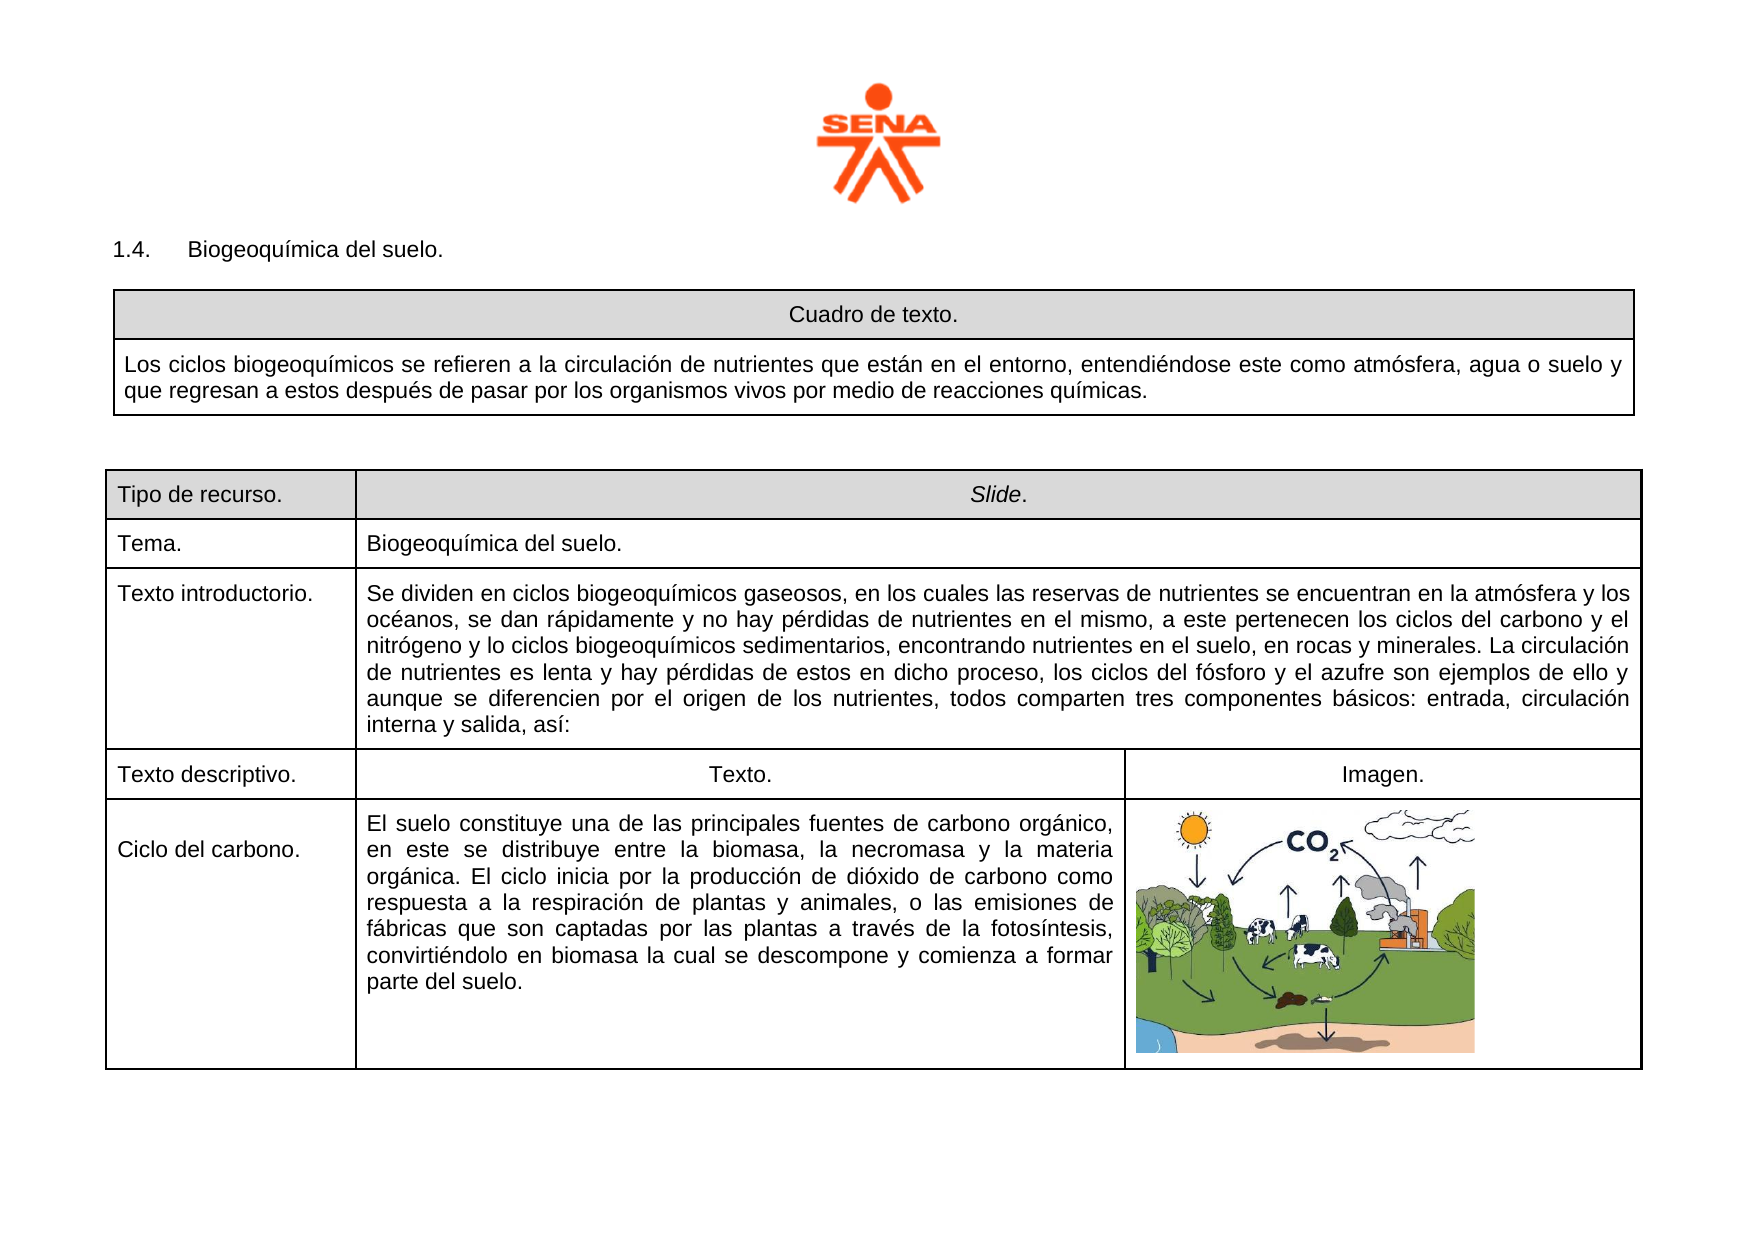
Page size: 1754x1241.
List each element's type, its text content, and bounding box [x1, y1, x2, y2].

table_header Tipo de recurso. [107, 471, 355, 518]
table_cell Los ciclos biogeoquímicos se refieren a la circulación de nutrientes que están en el entorno, entendiéndose este como atmósfera, agua o suelo y que regresan a estos después de pasar por los organismos vivos por medio de reacciones químicas. [115, 340, 1633, 414]
table_cell Se dividen en ciclos biogeoquímicos gaseosos, en los cuales las reservas de nutrientes se encuentran en la atmósfera y los océanos, se dan rápidamente y no hay pérdidas de nutrientes en el mismo, a este pertenecen los ciclos del carbono y el nitrógeno y lo ciclos biogeoquímicos sedimentarios, encontrando nutrientes en el suelo, en rocas y minerales. La circulación de nutrientes es lenta y hay pérdidas de estos en dicho proceso, los ciclos del fósforo y el azufre son ejemplos de ello y aunque se diferencien por el origen de los nutrientes, todos comparten tres componentes básicos: entrada, circulación interna y salida, así: [357, 569, 1640, 748]
table_cell Imagen. [1126, 750, 1640, 797]
picture [1136, 810, 1475, 1053]
table_cell Imagen: 222213_i40. [1126, 800, 1640, 1068]
table_header Cuadro de texto. [115, 291, 1633, 338]
table_cell Biogeoquímica del suelo. [357, 520, 1640, 567]
table_cell Ciclo del carbono. [107, 800, 355, 1068]
table_cell Texto descriptivo. [107, 750, 355, 797]
table_cell Texto. [357, 750, 1124, 797]
table_cell Tema. [107, 520, 355, 567]
table_cell Texto introductorio. [107, 569, 355, 748]
picture [805, 75, 949, 210]
list Biogeoquímica del suelo. [112, 236, 1641, 262]
table_header Slide. [357, 471, 1640, 518]
